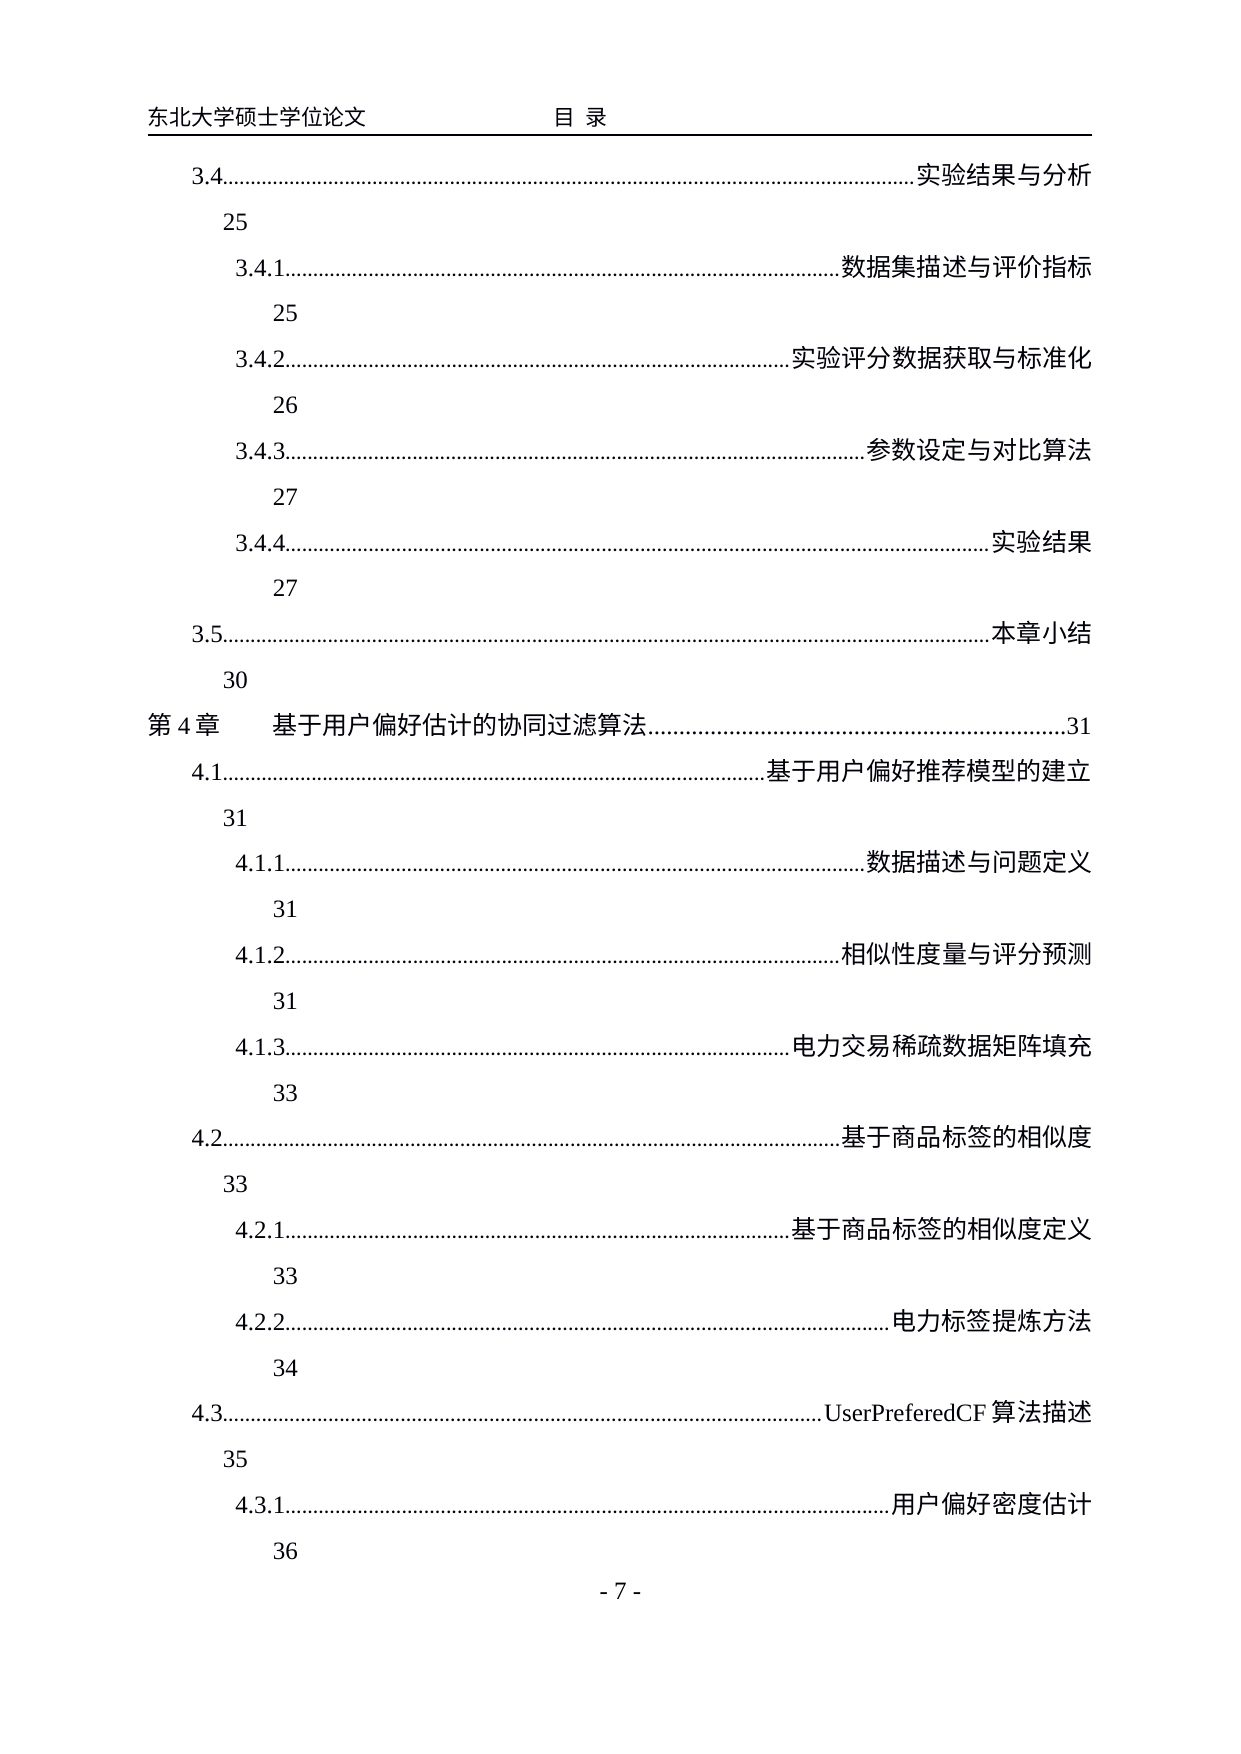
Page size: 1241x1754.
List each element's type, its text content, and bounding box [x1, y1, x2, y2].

text 4.1.2 相似性度量与评分预测 31 [235, 927, 1092, 1018]
text 4.1.1 数据描述与问题定义 31 [235, 835, 1092, 927]
text 3.4.2 实验评分数据获取与标准化 26 [235, 331, 1092, 423]
text 4.2.2 电力标签提炼方法 34 [235, 1293, 1092, 1385]
text 4.3 UserPreferedCF算法描述 35 [191, 1385, 1092, 1477]
text 4.1 基于用户偏好推荐模型的建立 31 [191, 743, 1092, 835]
text 3.5 本章小结 30 [191, 606, 1092, 698]
text 第4章 基于用户偏好估计的协同过滤算法 31 [148, 698, 1092, 743]
text 4.2.1 基于商品标签的相似度定义 33 [235, 1202, 1092, 1293]
text 3.4.3 参数设定与对比算法 27 [235, 423, 1092, 514]
text 4.1.3 电力交易稀疏数据矩阵填充 33 [235, 1018, 1092, 1110]
text 4.2 基于商品标签的相似度 33 [191, 1110, 1092, 1202]
text 3.4 实验结果与分析 25 [191, 148, 1092, 239]
text 3.4.4 实验结果 27 [235, 514, 1092, 606]
text 3.4.1 数据集描述与评价指标 25 [235, 239, 1092, 331]
text 4.3.1 用户偏好密度估计 36 [235, 1477, 1092, 1568]
